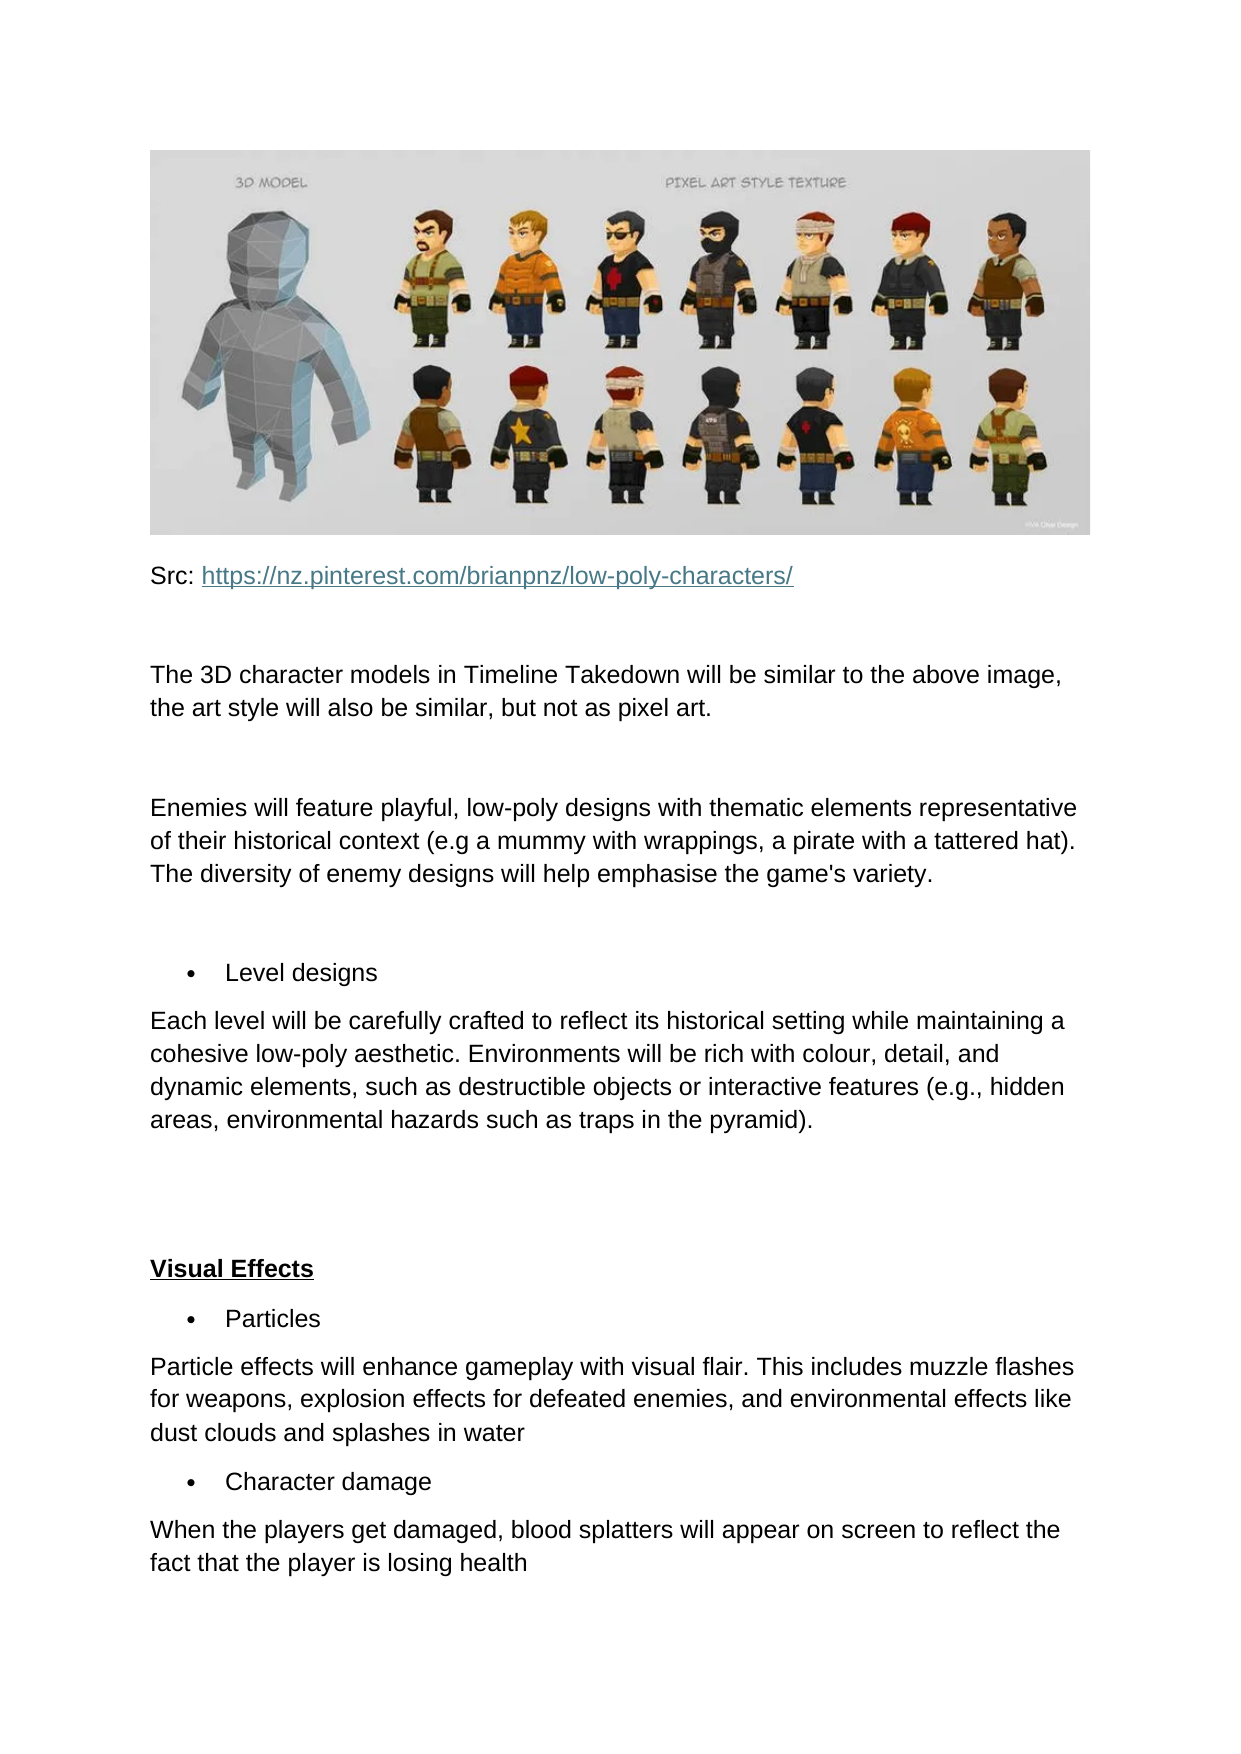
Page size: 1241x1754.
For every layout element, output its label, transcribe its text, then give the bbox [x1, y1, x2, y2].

text Enemies will feature playful, low-poly designs with thematic elements representative of their historical context (e.g a mummy with wrappings, a pirate with a tattered hat). The diversity of enemy designs will help emphasise the game's variety. [150, 793, 1090, 888]
text Visual Effects [150, 1254, 1090, 1283]
text Particle effects will enhance gameplay with visual flair. This includes muzzle flashes for weapons, explosion effects for defeated enemies, and environmental effects like dust clouds and splashes in water [150, 1351, 1090, 1446]
list Level designs [187, 958, 1090, 987]
text Each level will be carefully crafted to reflect its historical setting while maintaining a cohesive low-poly aesthetic. Environments will be rich with colour, detail, and dynamic elements, such as destructible objects or interactive features (e.g., hidden areas, environmental hazards such as traps in the pyramid). [150, 1006, 1090, 1134]
text The 3D character models in Timeline Takedown will be similar to the above image, the art style will also be similar, but not as pixel art. [150, 660, 1090, 722]
list Particles [187, 1304, 1090, 1332]
list Character damage [187, 1467, 1090, 1496]
text When the players get damaged, blood splatters will appear on screen to reflect the fact that the player is losing health [150, 1515, 1090, 1577]
picture [150, 150, 1091, 535]
text Src: https://nz.pinterest.com/brianpnz/low-poly-characters/ [150, 561, 1090, 590]
